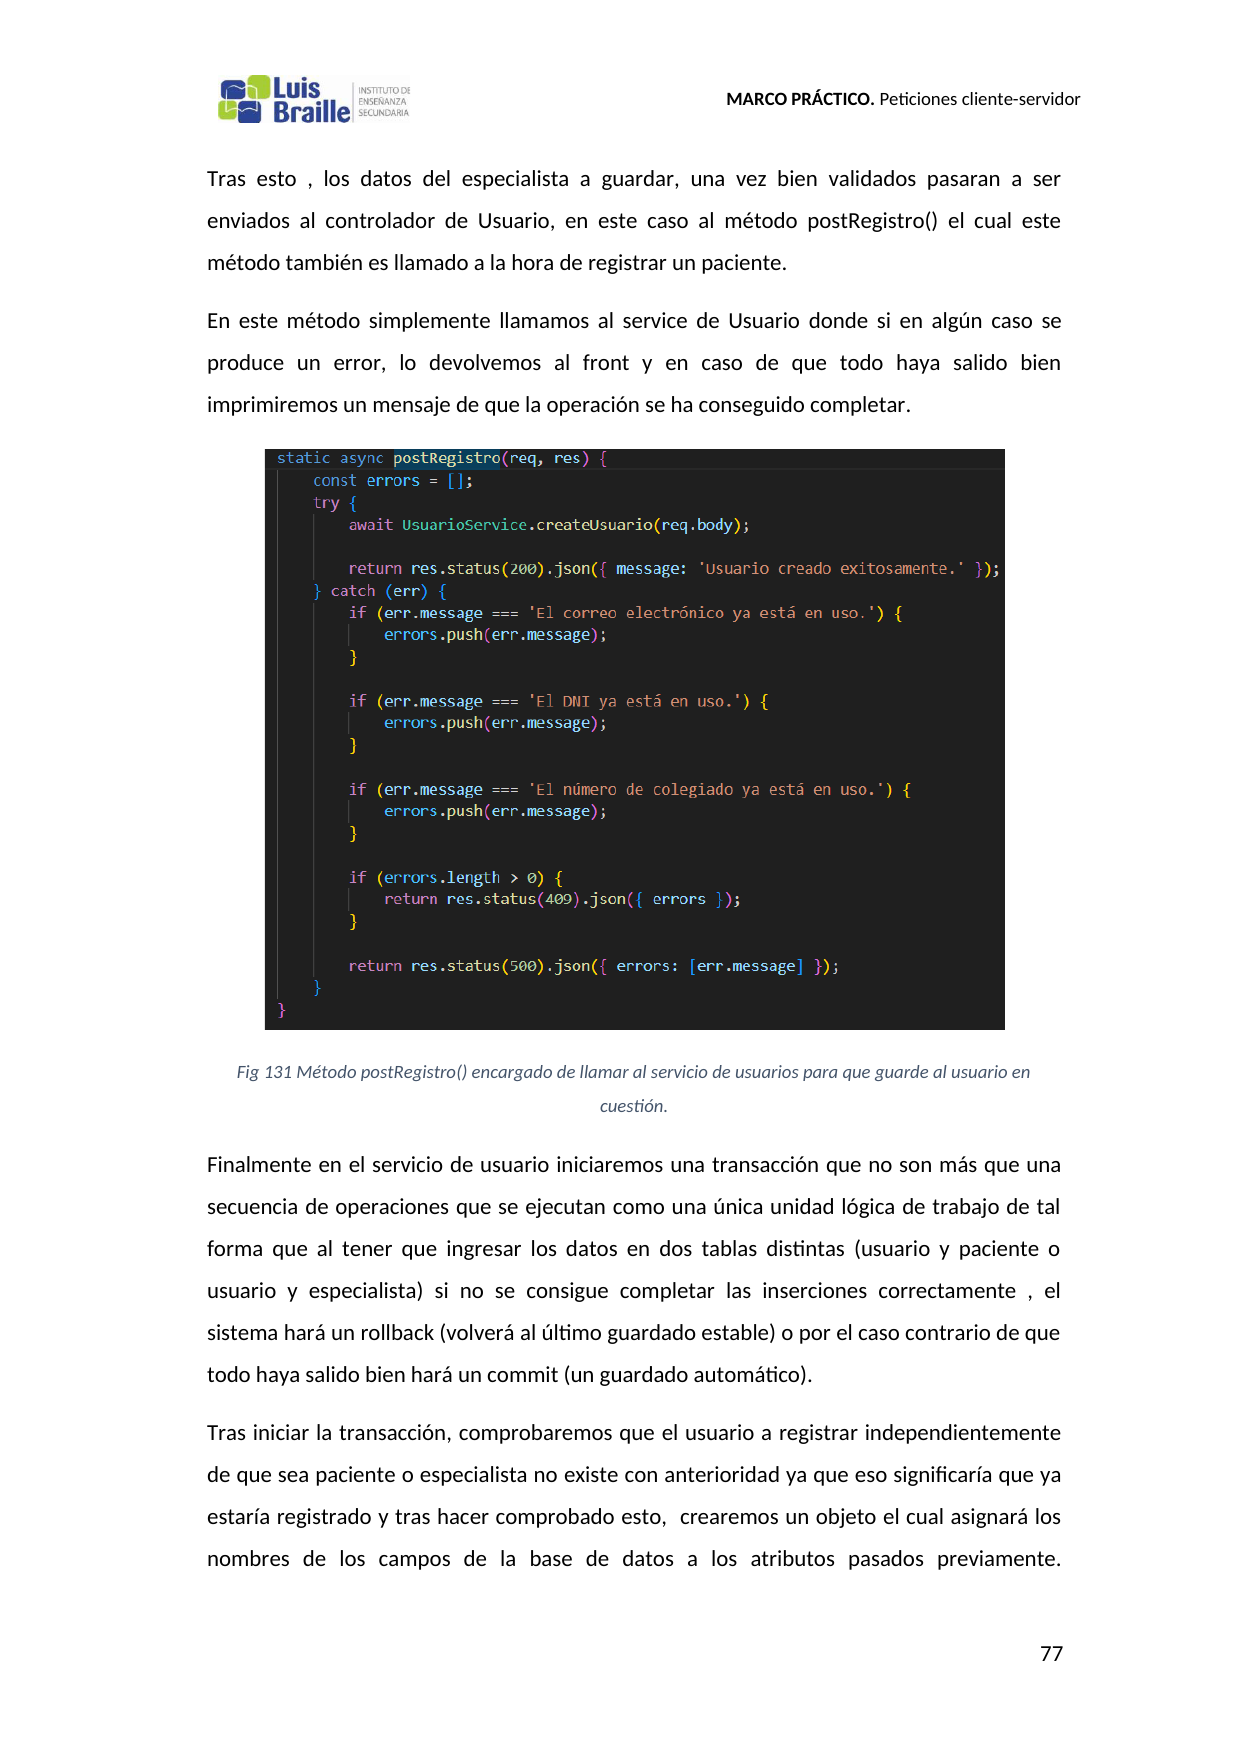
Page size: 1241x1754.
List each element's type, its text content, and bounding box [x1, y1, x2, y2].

text Tras esto , los datos del especialista a guardar, una vez bien validados pasaran a ser enviados al controlador de Usuario, en este caso al método postRegistro() el cual este método también es llamado a la hora de registrar un paciente. [207, 164, 1063, 276]
text Finalmente en el servicio de usuario iniciaremos una transacción que no son más que una secuencia de operaciones que se ejecutan como una única unidad lógica de trabajo de tal forma que al tener que ingresar los datos en dos tablas distintas (usuario y paciente o usuario y especialista) si no se consigue completar las inserciones correctamente , el sistema hará un rollback (volverá al último guardado estable) o por el caso contrario de que todo haya salido bien hará un commit (un guardado automático). [207, 1150, 1063, 1388]
picture [264, 449, 1005, 1030]
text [207, 1418, 1063, 1572]
text Fig 131 Método postRegistro() encargado de llamar al servicio de usuarios para que guarde al usuario en cuestión. [207, 1060, 1063, 1117]
text En este método simplemente llamamos al service de Usuario donde si en algún caso se produce un error, lo devolvemos al front y en caso de que todo haya salido bien imprimiremos un mensaje de que la operación se ha conseguido completar. [207, 306, 1063, 418]
